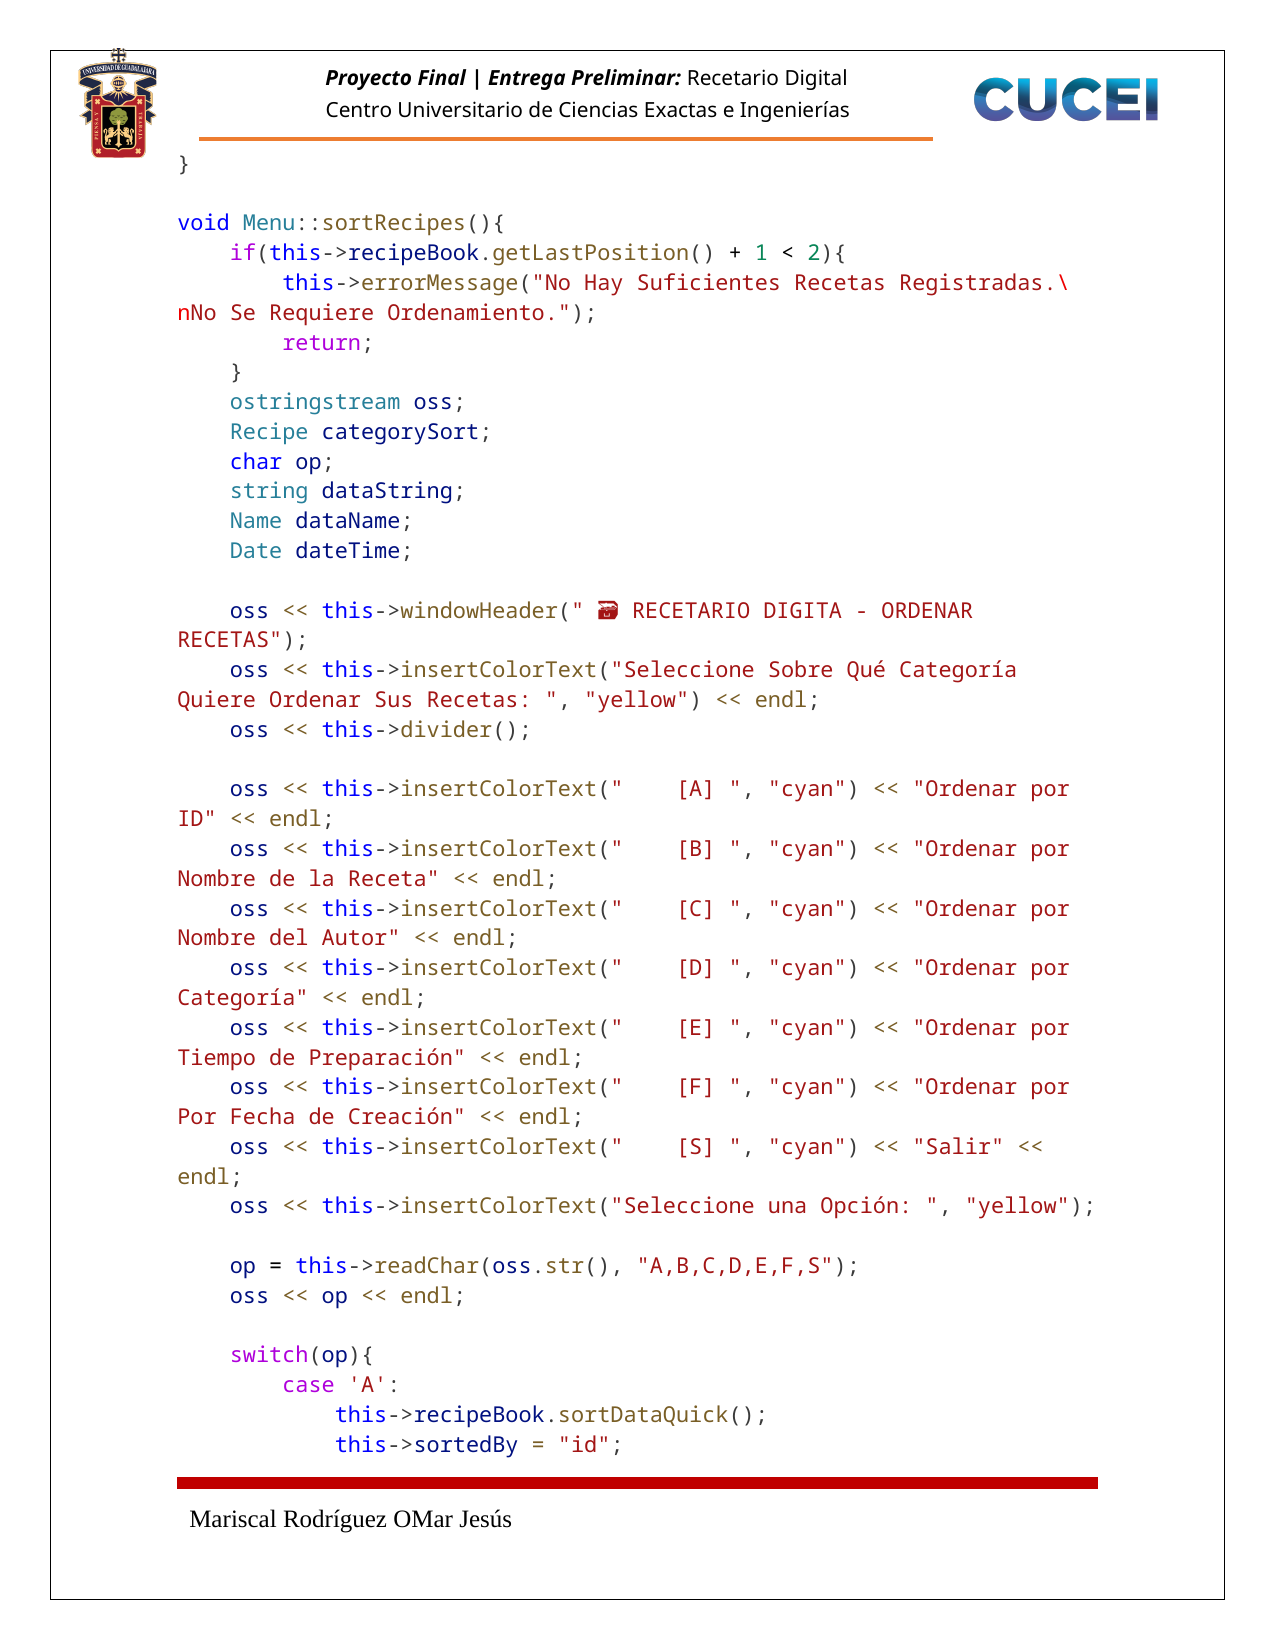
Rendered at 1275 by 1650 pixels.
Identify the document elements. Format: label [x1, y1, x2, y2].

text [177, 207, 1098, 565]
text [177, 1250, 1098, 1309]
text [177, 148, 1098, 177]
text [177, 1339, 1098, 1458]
picture [78, 48, 157, 158]
picture [967, 64, 1191, 123]
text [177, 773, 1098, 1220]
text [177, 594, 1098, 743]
